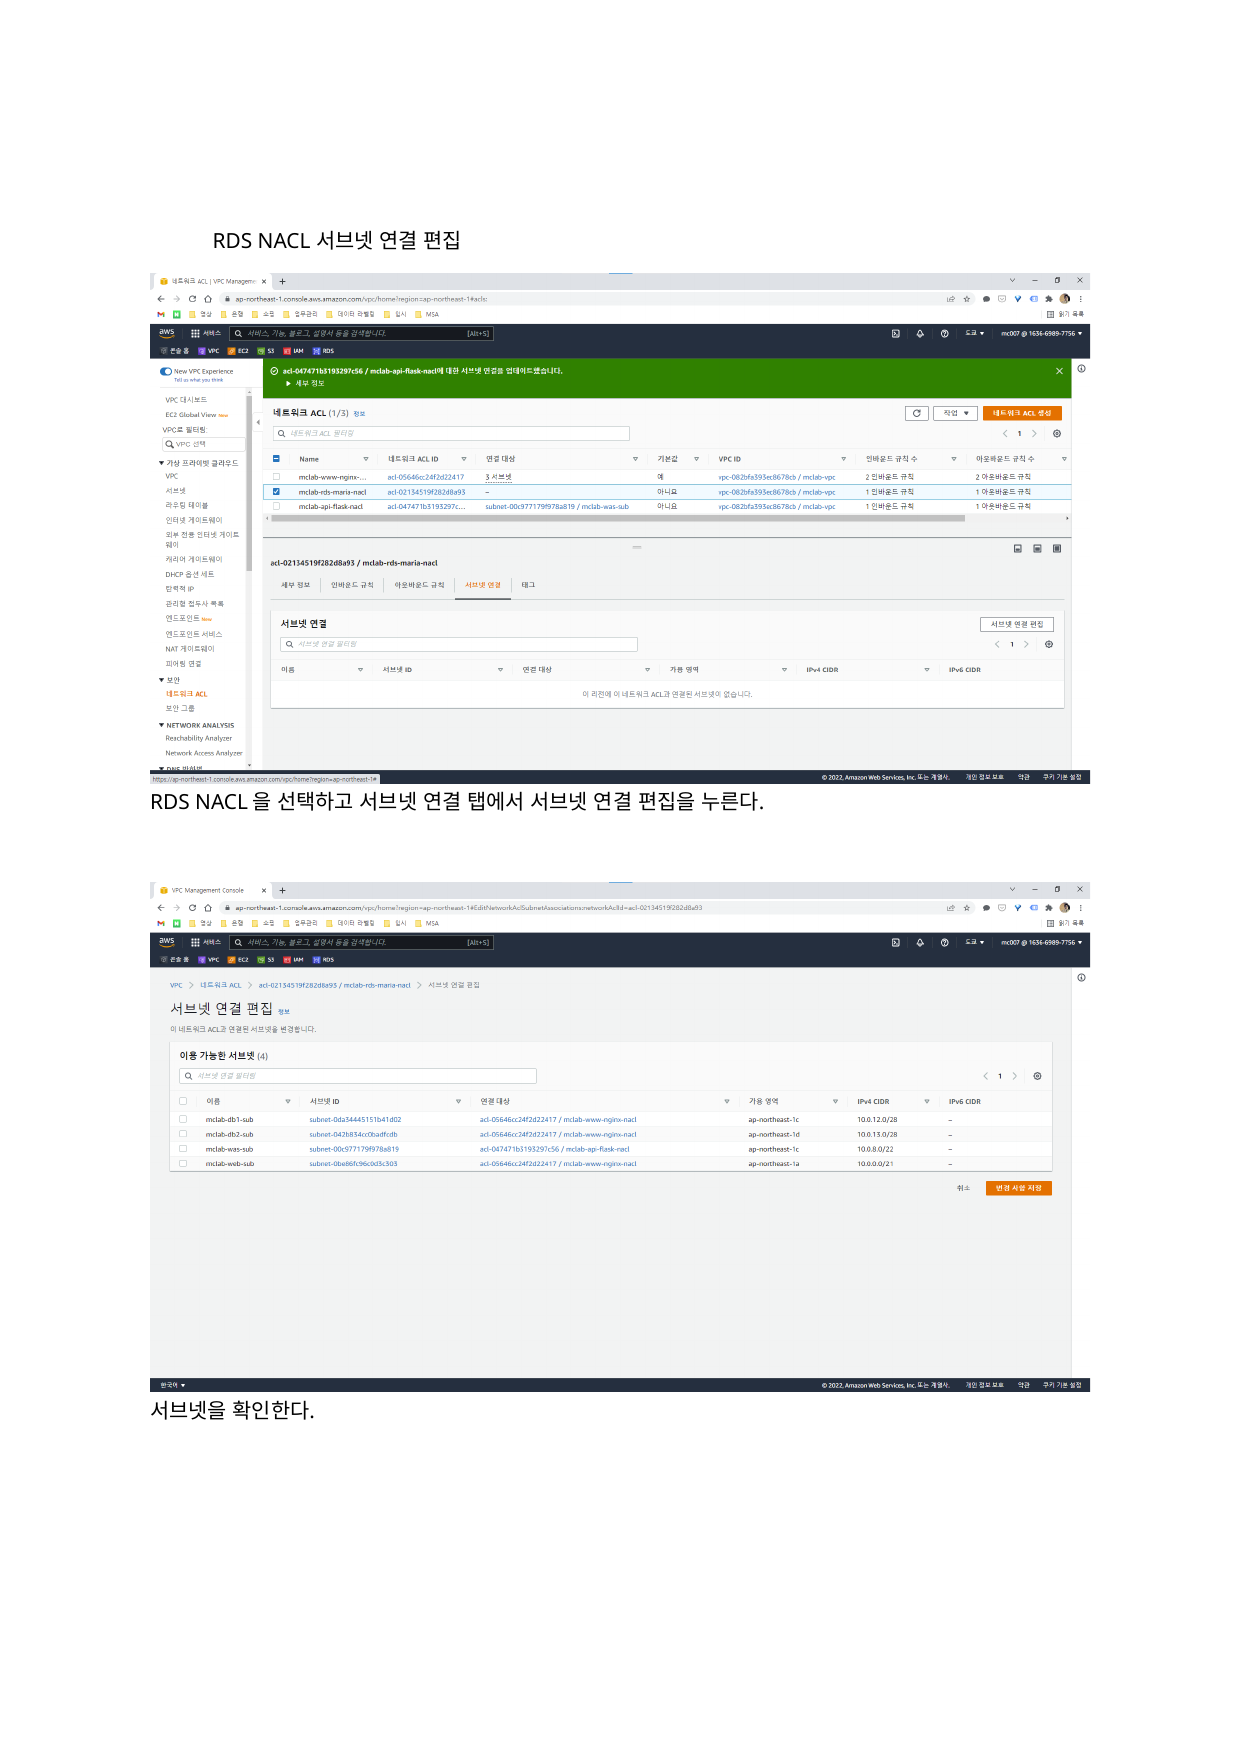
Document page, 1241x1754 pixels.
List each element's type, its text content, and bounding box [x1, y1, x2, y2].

text 서브넷을 확인한다. [150, 1392, 1090, 1424]
text RDS NACL을 선택하고 서브넷 연결 탭에서 서브넷 연결 편집을 누른다. [150, 784, 1090, 816]
picture [150, 273, 1091, 784]
picture [150, 882, 1091, 1392]
subtitle RDS NACL 서브넷 연결 편집 [212, 224, 1090, 255]
